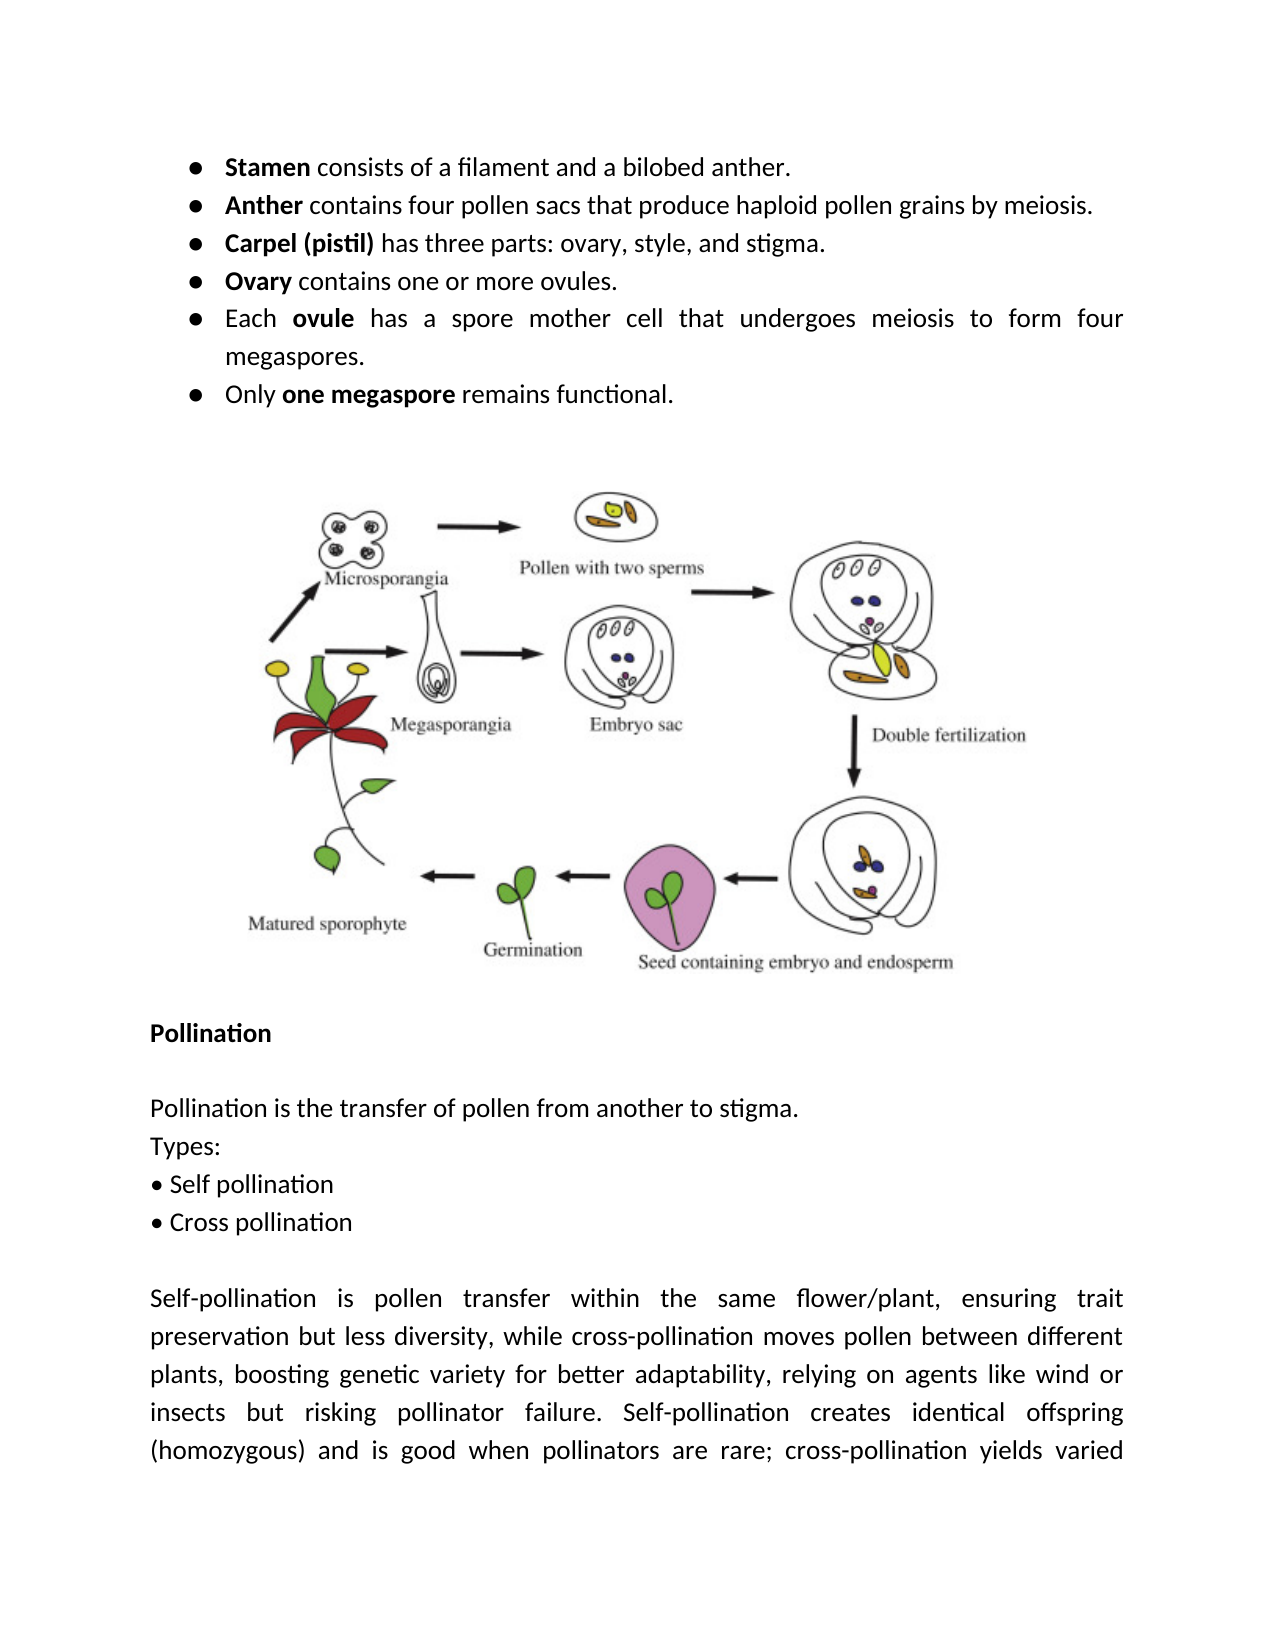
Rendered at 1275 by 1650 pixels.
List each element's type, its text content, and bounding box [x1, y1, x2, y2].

list Carpel (pistil) has three parts: ovary, style, and stigma. [187, 226, 1125, 259]
picture [247, 491, 1028, 974]
text Pollination [150, 1016, 1125, 1049]
list Anther contains four pollen sacs that produce haploid pollen grains by meiosis. [187, 188, 1125, 221]
list Each ovule has a spore mother cell that undergoes meiosis to form four megaspores. [187, 302, 1125, 373]
text • Cross pollination [150, 1205, 1125, 1238]
list Only one megaspore remains functional. [187, 377, 1125, 411]
text Types: [150, 1129, 1125, 1163]
list Ovary contains one or more ovules. [187, 264, 1125, 297]
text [150, 1281, 1125, 1466]
text Pollination is the transfer of pollen from another to stigma. [150, 1092, 1125, 1125]
list Stamen consists of a filament and a bilobed anther. [187, 150, 1125, 183]
text • Self pollination [150, 1167, 1125, 1201]
